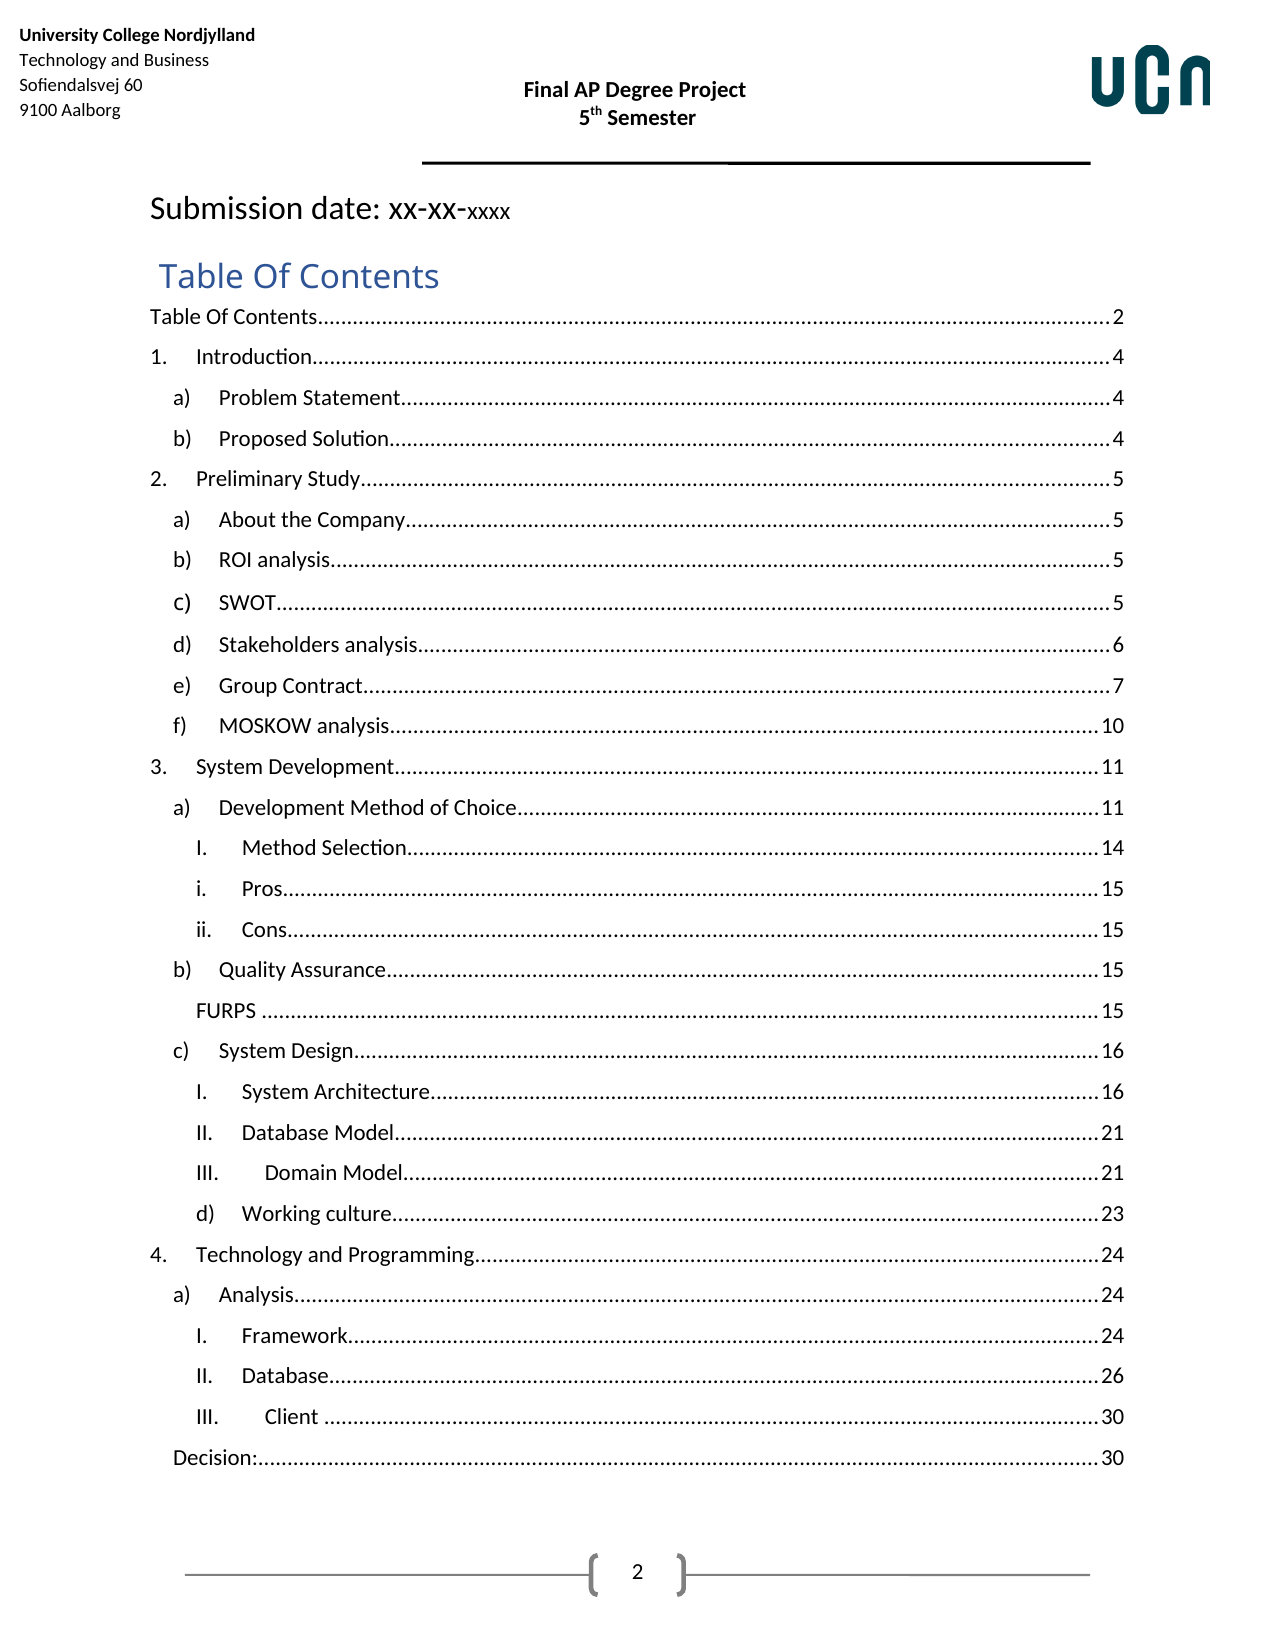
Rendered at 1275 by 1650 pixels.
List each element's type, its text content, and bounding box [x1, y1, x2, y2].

text d) Stakeholders analysis 6 [173, 630, 1125, 658]
text 3. System Development 11 [150, 752, 1125, 780]
text ii. Cons 15 [196, 915, 1125, 943]
text e) Group Contract 7 [173, 671, 1125, 699]
text I. System Architecture 16 [196, 1077, 1125, 1105]
text i. Pros 15 [196, 874, 1125, 902]
text I. Framework 24 [196, 1321, 1125, 1349]
text Table Of Contents 2 [150, 302, 1125, 330]
text a) Development Method of Choice 11 [173, 793, 1125, 821]
text 4. Technology and Programming 24 [150, 1240, 1125, 1268]
text f) MOSKOW analysis 10 [173, 712, 1125, 739]
subtitle Table Of Contents [150, 253, 1125, 298]
text III. Domain Model 21 [196, 1158, 1125, 1186]
text II. Database 26 [196, 1362, 1125, 1389]
text a) Problem Statement 4 [173, 383, 1125, 411]
text b) ROI analysis 5 [173, 546, 1125, 573]
text Decision: 30 [173, 1443, 1125, 1471]
text 2. Preliminary Study 5 [150, 464, 1125, 492]
text I. Method Selection 14 [196, 833, 1125, 861]
text c) SWOT 5 [173, 586, 1125, 617]
text a) About the Company 5 [173, 505, 1125, 533]
text c) System Design 16 [173, 1037, 1125, 1064]
text 1. Introduction 4 [150, 342, 1125, 370]
text FURPS 15 [196, 996, 1125, 1024]
picture [1091, 45, 1210, 114]
text II. Database Model 21 [196, 1118, 1125, 1146]
text b) Proposed Solution 4 [173, 424, 1125, 452]
text a) Analysis 24 [173, 1280, 1125, 1308]
text d) Working culture 23 [196, 1199, 1125, 1227]
text Submission date: xx-xx-xxxx [150, 187, 1125, 228]
text b) Quality Assurance 15 [173, 955, 1125, 983]
text III. Client 30 [196, 1402, 1125, 1430]
